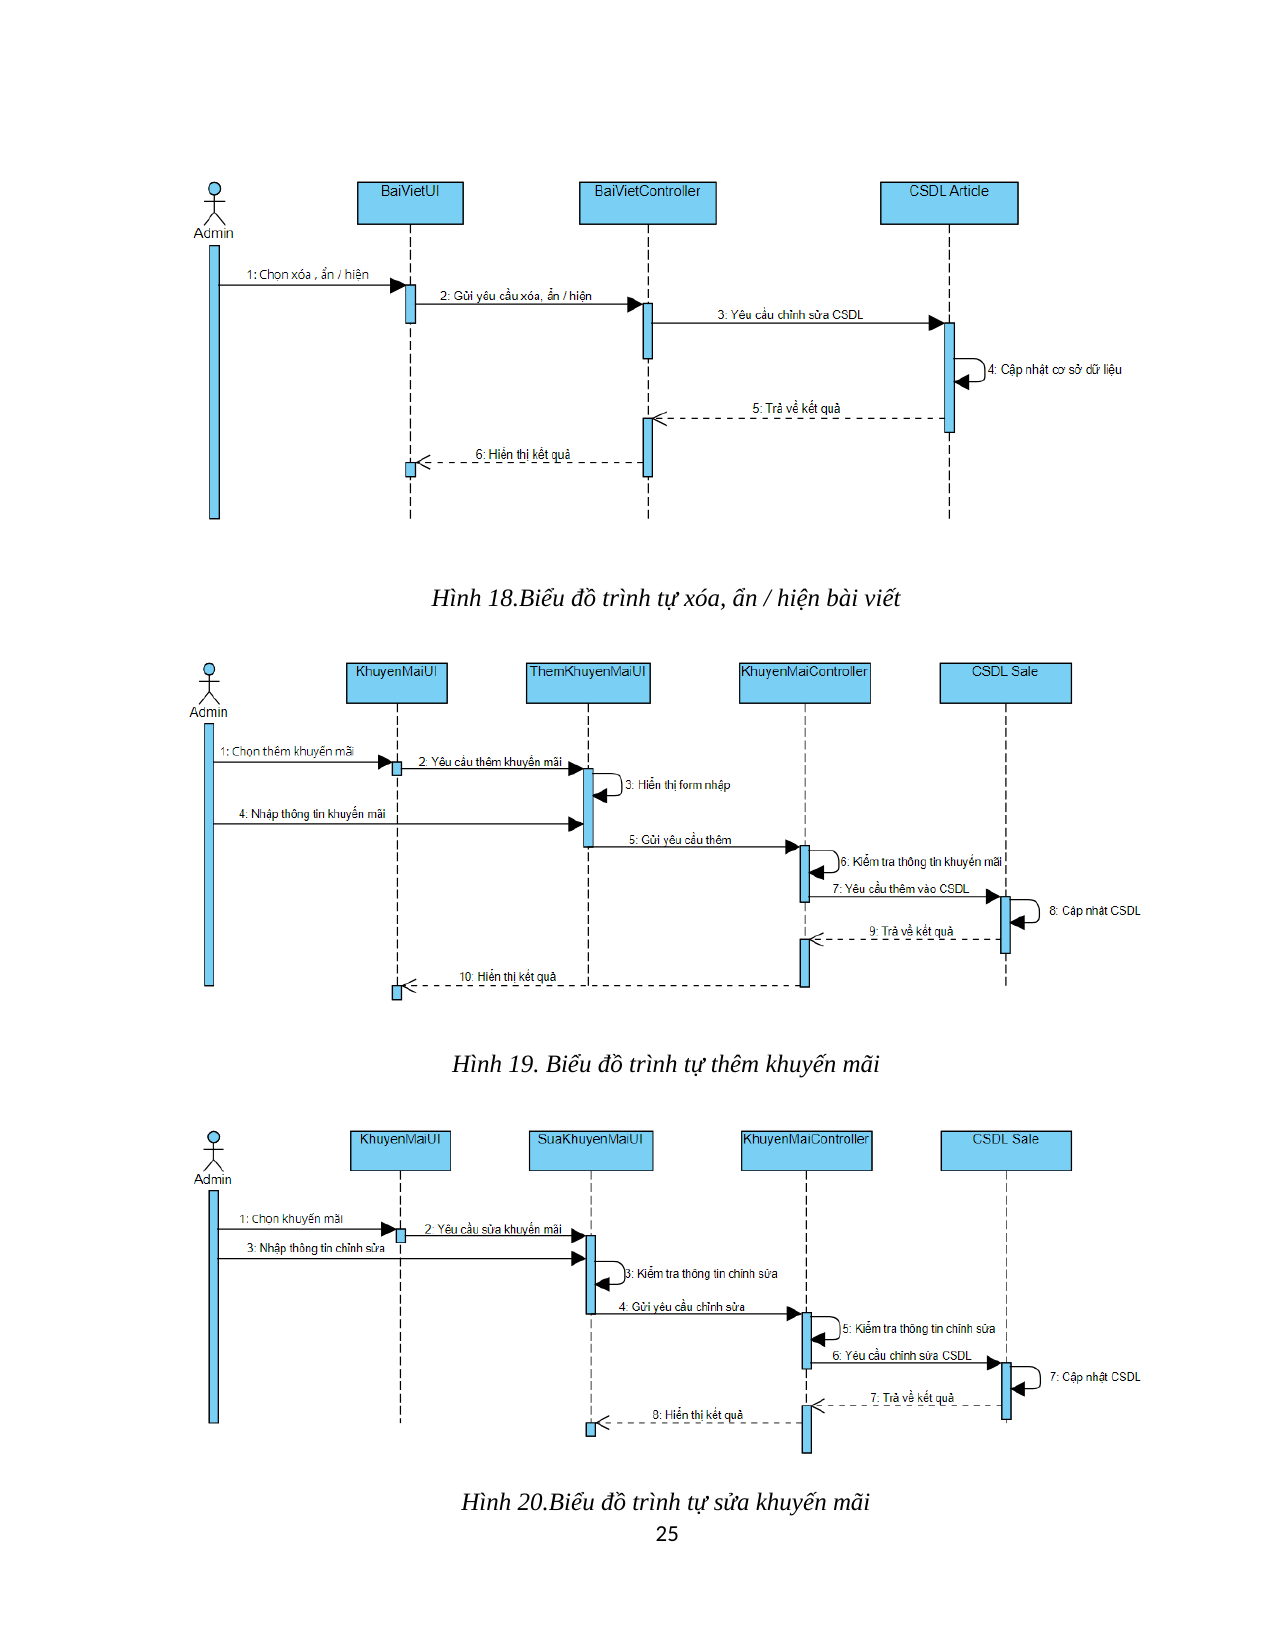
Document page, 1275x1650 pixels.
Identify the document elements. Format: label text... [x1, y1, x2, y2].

picture [177, 147, 1157, 564]
picture [177, 632, 1157, 1031]
picture [177, 1098, 1157, 1469]
